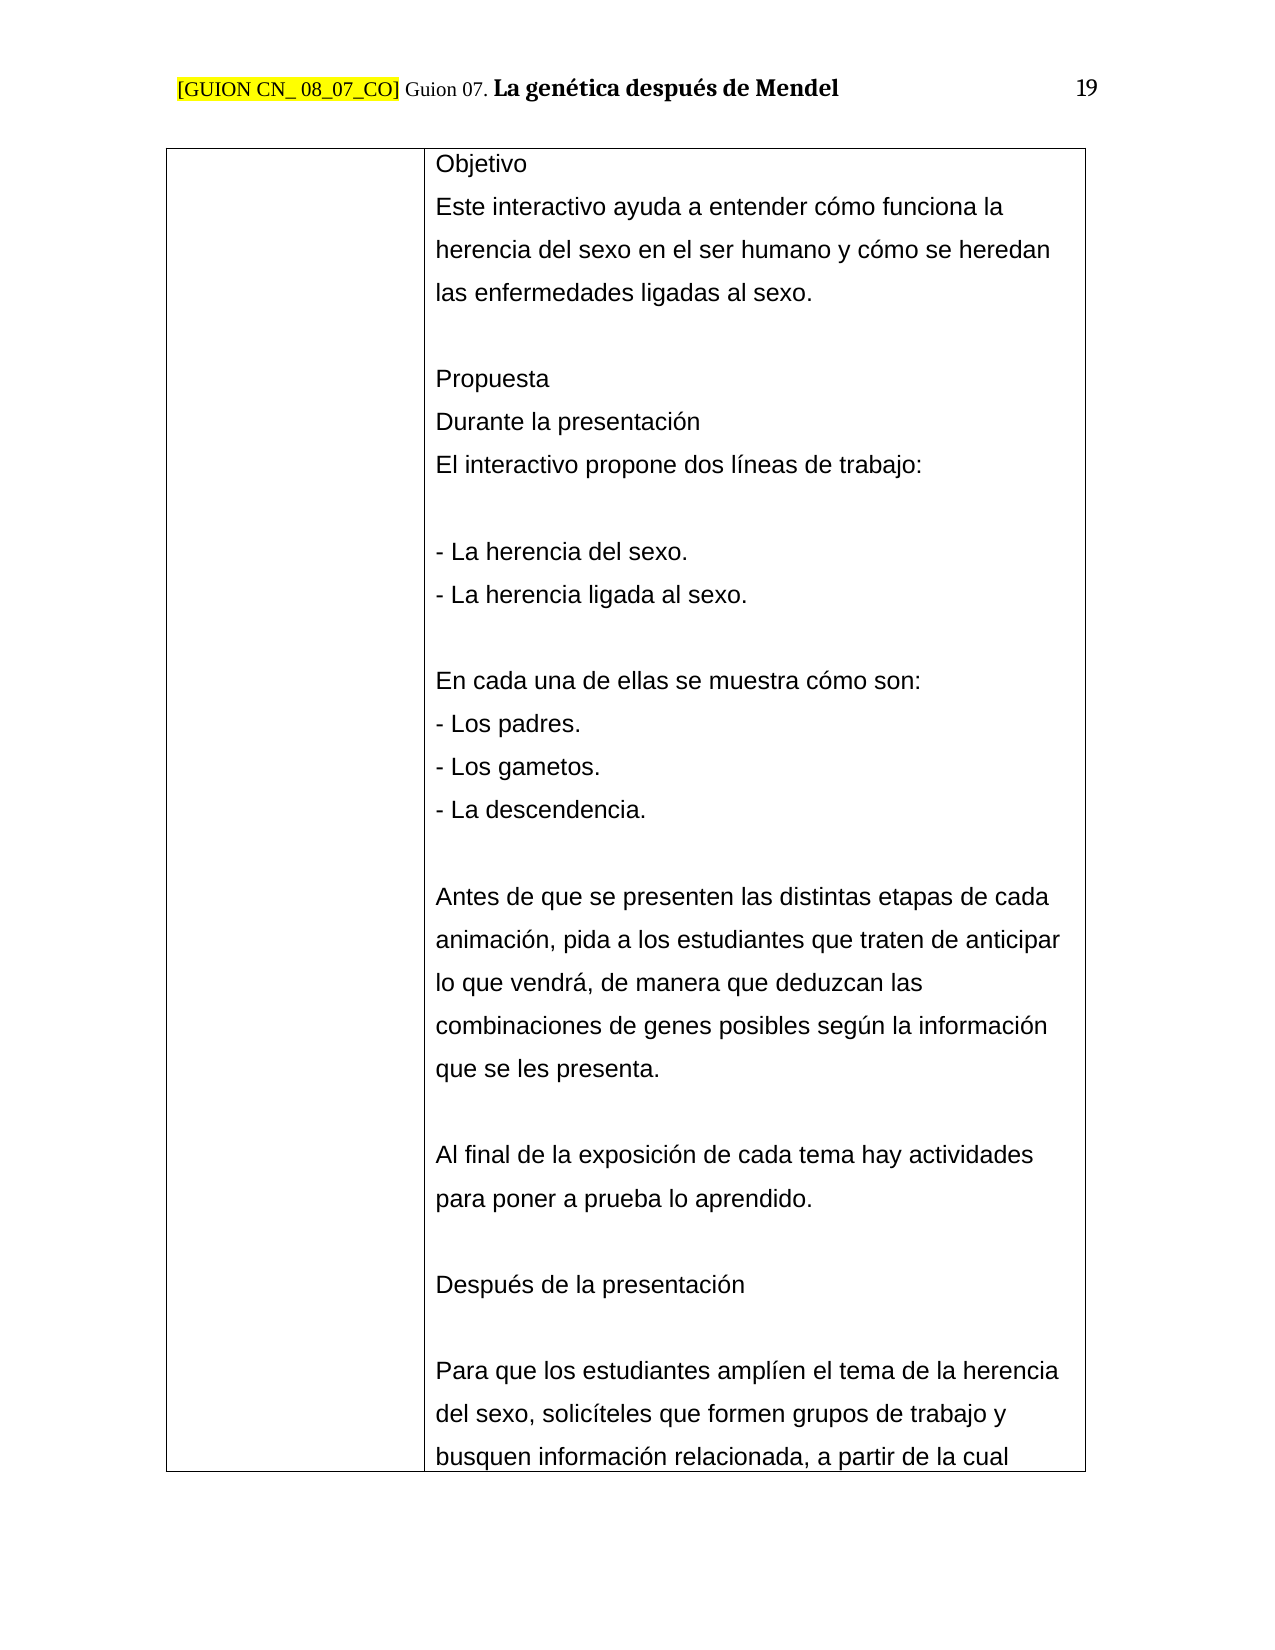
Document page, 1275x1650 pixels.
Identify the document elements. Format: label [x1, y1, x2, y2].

table_cell [425, 149, 1085, 1471]
table_cell [167, 149, 424, 1471]
